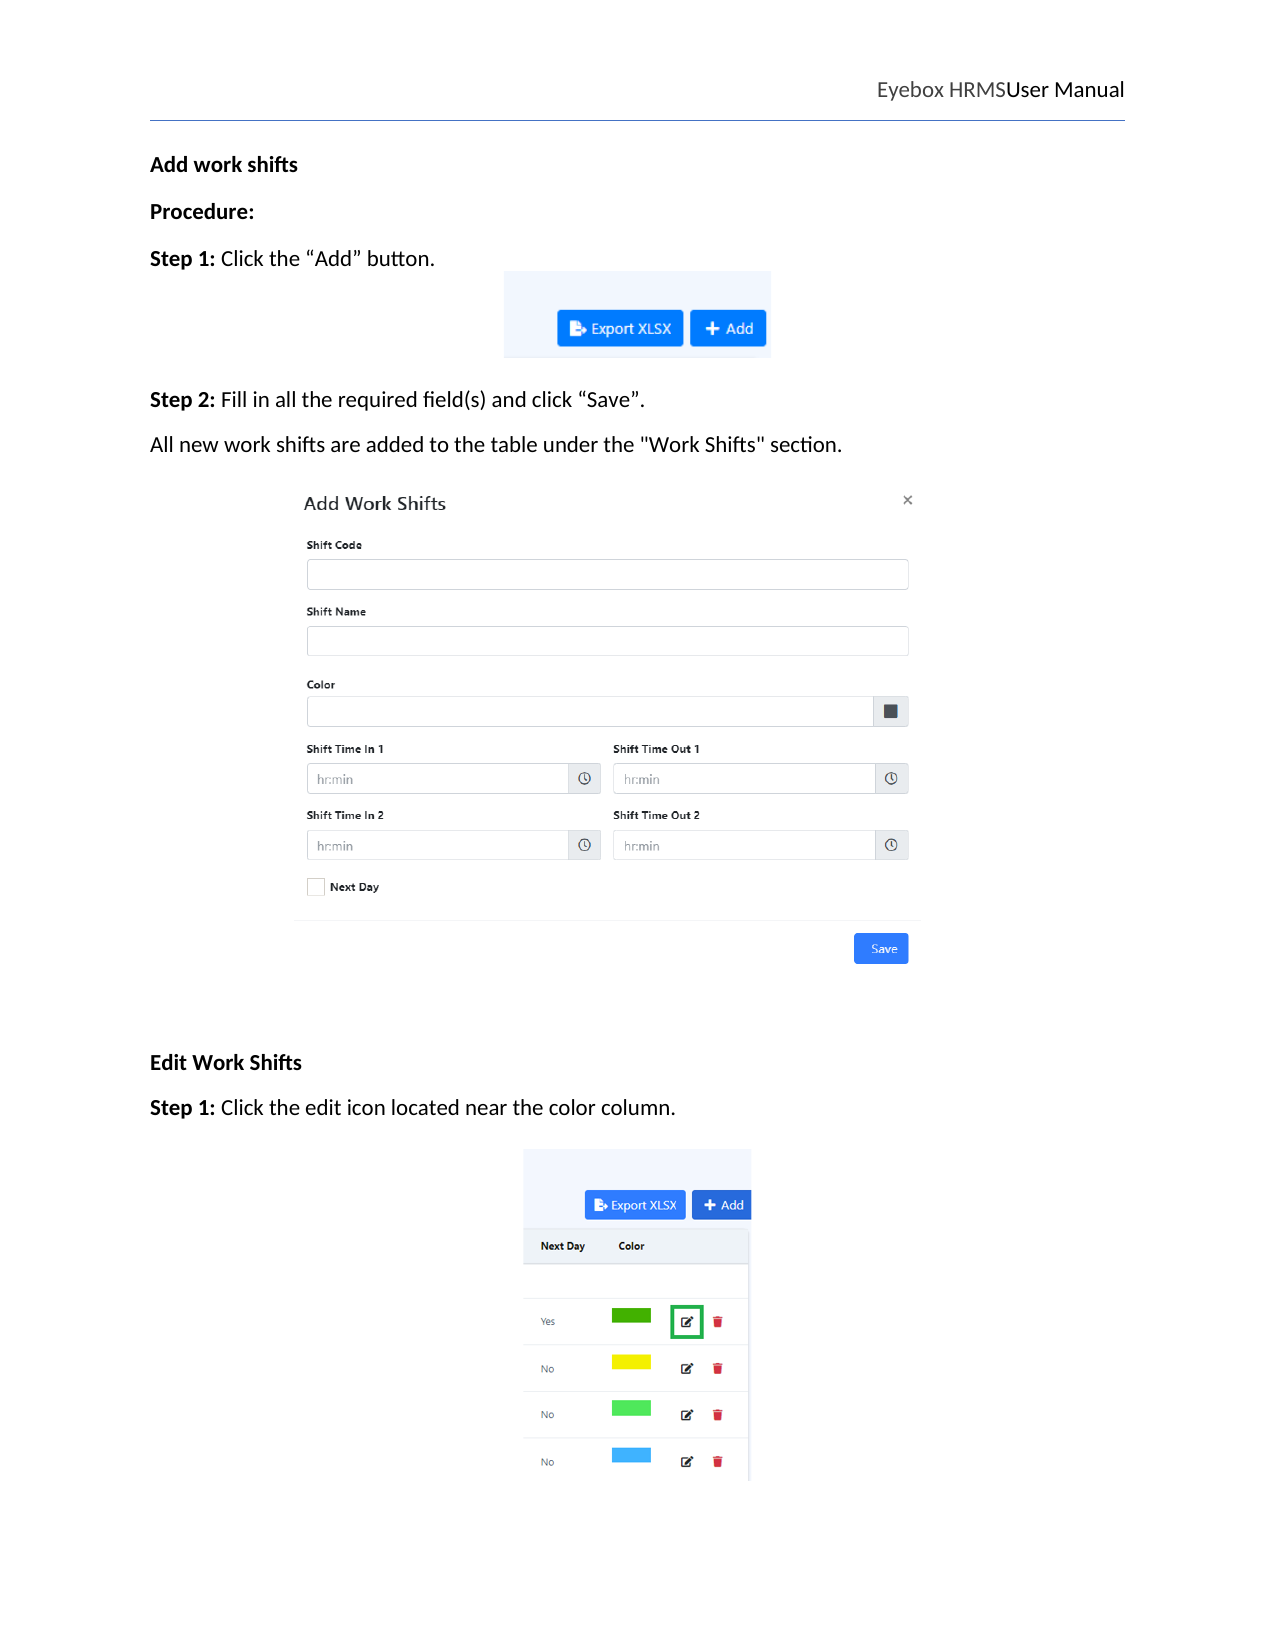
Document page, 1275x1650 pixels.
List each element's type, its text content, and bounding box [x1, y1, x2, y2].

text Step 2: Fill in all the required field(s) and click “Save”. [150, 385, 1125, 413]
text All new work shifts are added to the table under the "Work Shifts" section. [150, 430, 1125, 458]
text Add work shifts [150, 150, 1125, 178]
text Edit Work Shifts [150, 1048, 1125, 1077]
picture [503, 271, 772, 358]
picture [523, 1149, 752, 1481]
text Procedure: [150, 197, 1125, 225]
text Step 1: Click the edit icon located near the color column. [150, 1093, 1125, 1121]
text Step 1: Click the “Add” button. [150, 244, 1125, 272]
picture [289, 477, 925, 977]
